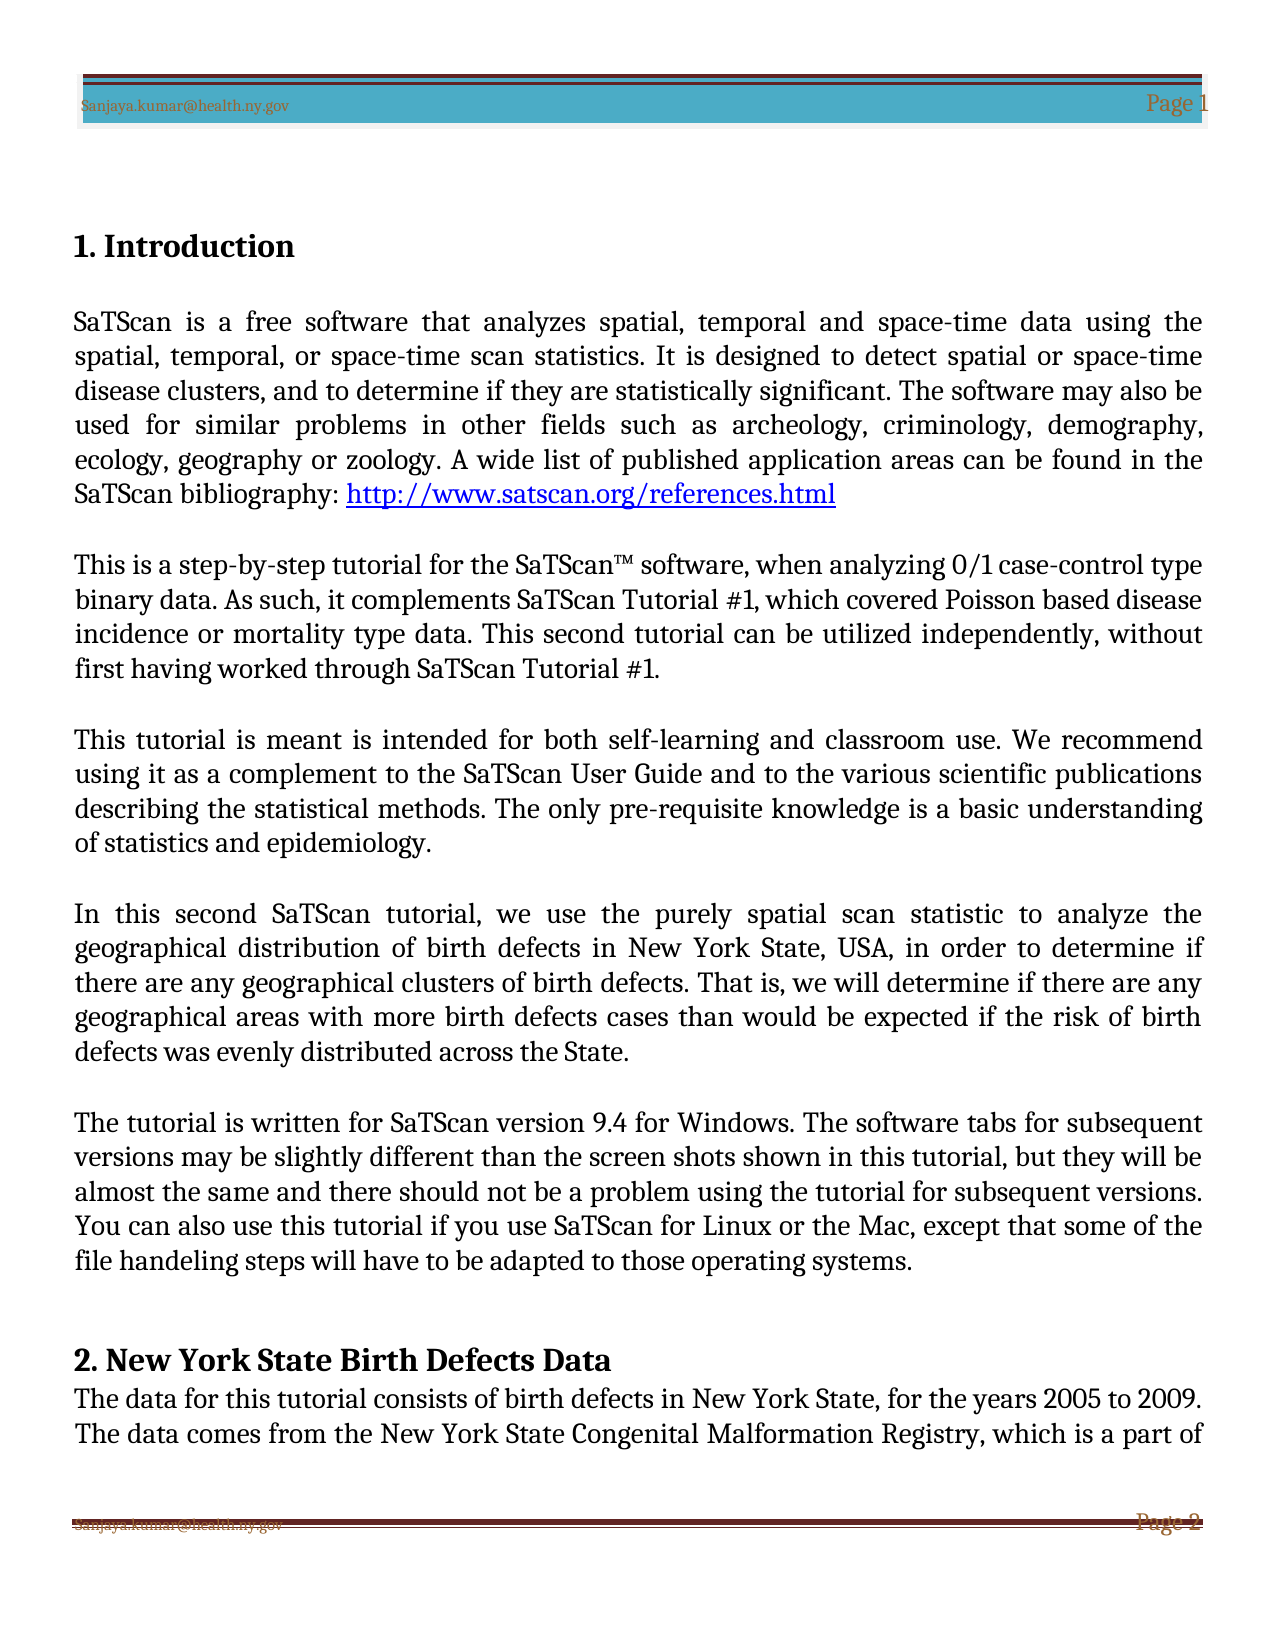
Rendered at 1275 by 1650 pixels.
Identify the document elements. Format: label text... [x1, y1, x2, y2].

subtitle 2. New York State Birth Defects Data [73, 1341, 1200, 1379]
subtitle 1. Introduction [73, 228, 1200, 266]
text This tutorial is meant is intended for both self-learning and classroom use. We recommend using it as a complement to the SaTScan User Guide and to the various scientific publications describing the statistical methods. The only pre-requisite knowledge is a basic understanding of statistics and epidemiology. [73, 723, 1205, 860]
text This is a step-by-step tutorial for the SaTScan™ software, when analyzing 0/1 case-control type binary data. As such, it complements SaTScan Tutorial #1, which covered Poisson based disease incidence or mortality type data. This second tutorial can be utilized independently, without first having worked through SaTScan Tutorial #1. [73, 548, 1205, 685]
table_cell Sanjaya.kumar@health.ny.gov Page 1 [83, 85, 1202, 123]
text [73, 1382, 1205, 1450]
text In this second SaTScan tutorial, we use the purely spatial scan statistic to analyze the geographical distribution of birth defects in New York State, USA, in order to determine if there are any geographical clusters of birth defects. That is, we will determine if there are any geographical areas with more birth defects cases than would be expected if the risk of birth defects was evenly distributed across the State. [73, 897, 1205, 1069]
text The tutorial is written for SaTScan version 9.4 for Windows. The software tabs for subsequent versions may be slightly different than the screen shots shown in this tutorial, but they will be almost the same and there should not be a problem using the tutorial for subsequent versions. You can also use this tutorial if you use SaTScan for Linux or the Mac, except that some of the file handeling steps will have to be adapted to those operating systems. [73, 1106, 1205, 1277]
text SaTScan is a free software that analyzes spatial, temporal and space-time data using the spatial, temporal, or space-time scan statistics. It is designed to detect spatial or space-time disease clusters, and to determine if they are statistically significant. The software may also be used for similar problems in other fields such as archeology, criminology, demography, ecology, geography or zoology. A wide list of published application areas can be found in the SaTScan bibliography: http://www.satscan.org/references.html [73, 305, 1205, 511]
